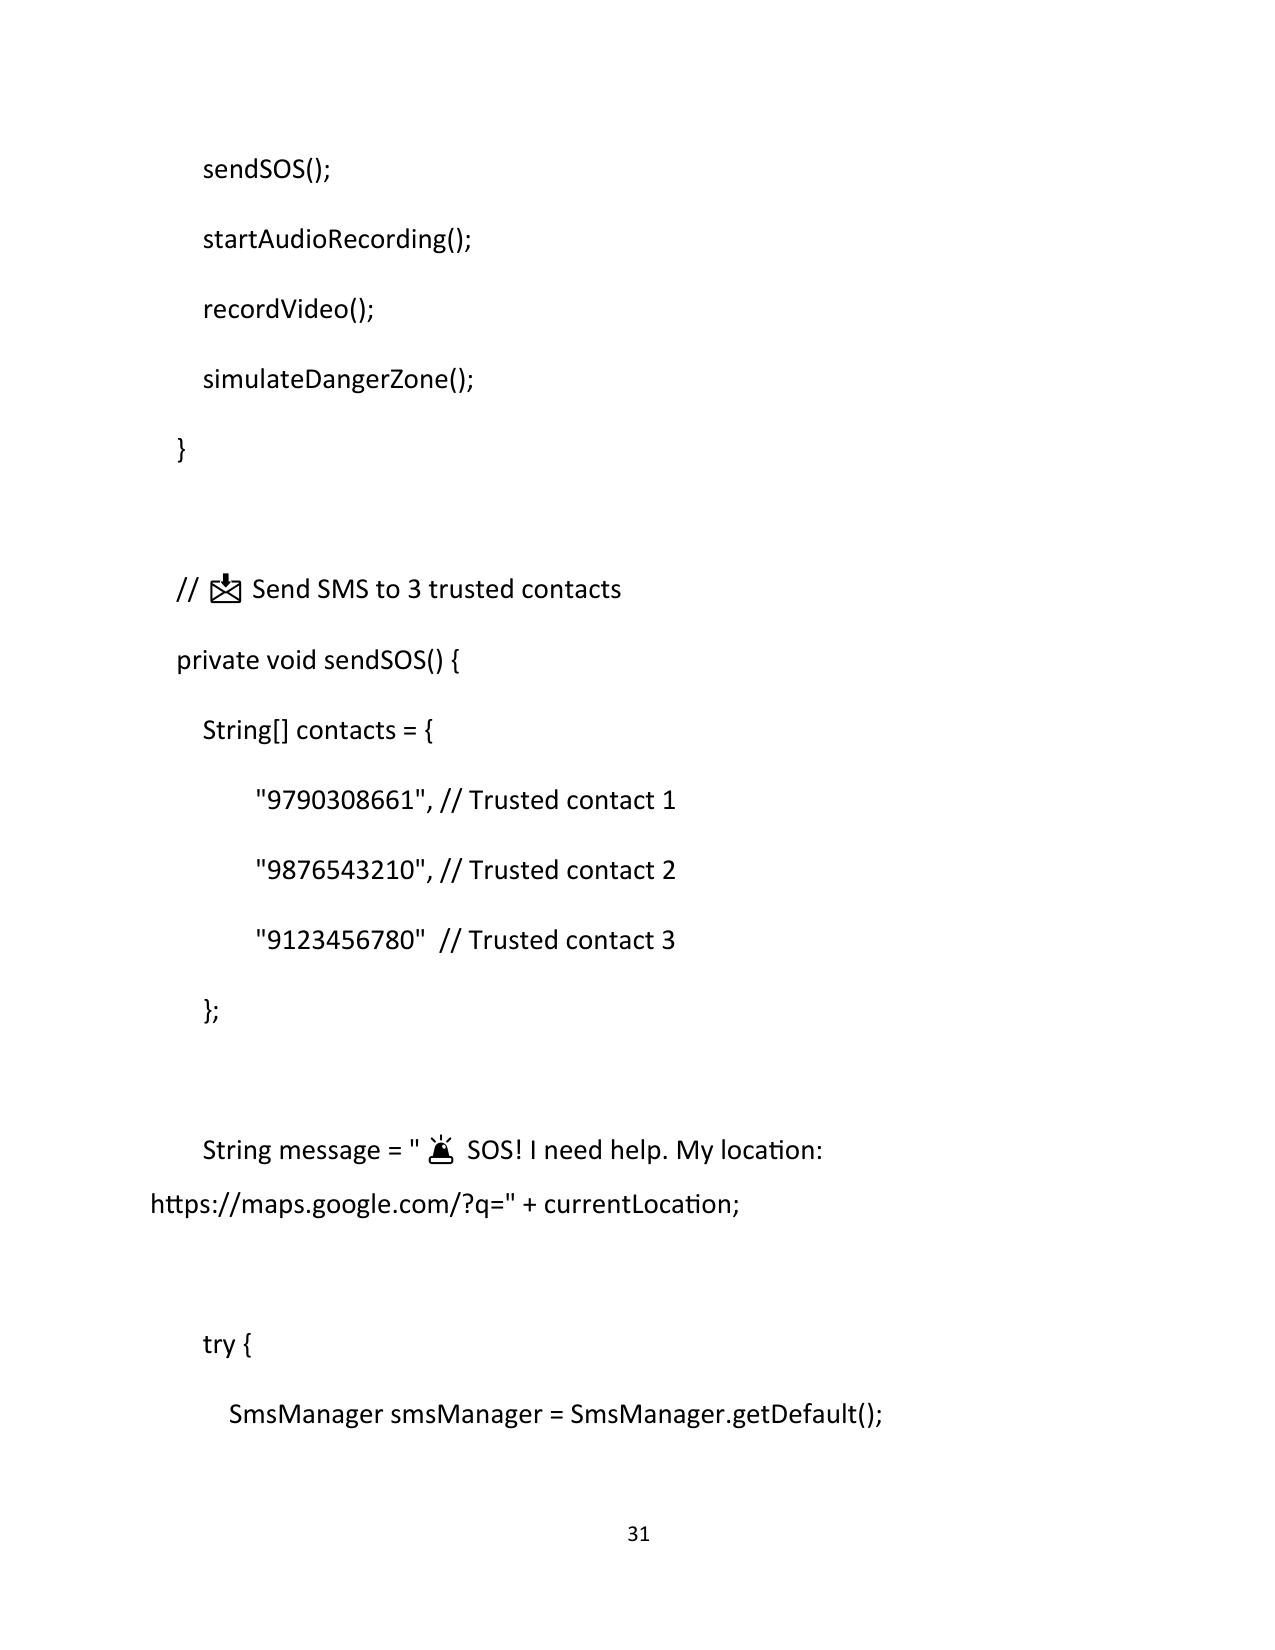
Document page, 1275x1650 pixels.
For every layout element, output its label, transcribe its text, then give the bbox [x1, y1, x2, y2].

text sendSOS(); [150, 150, 1127, 186]
text recordVideo(); [150, 290, 1127, 326]
text private void sendSOS() { [150, 641, 1127, 676]
text String[] contacts = { [150, 711, 1127, 746]
text // 📩 Send SMS to 3 trusted contacts [150, 571, 1127, 606]
text } [150, 430, 1127, 466]
text "9790308661", // Trusted contact 1 [150, 781, 1127, 817]
text startAudioRecording(); [150, 220, 1127, 256]
text "9123456780" // Trusted contact 3 [150, 921, 1127, 957]
text "9876543210", // Trusted contact 2 [150, 851, 1127, 887]
text String message = "🚨 SOS! I need help. My location: https://maps.google.com/?q=" + currentLocation; [150, 1131, 1127, 1221]
text try { [150, 1325, 1127, 1361]
text }; [150, 991, 1127, 1027]
text simulateDangerZone(); [150, 360, 1127, 396]
text SmsManager smsManager = SmsManager.getDefault(); [150, 1395, 1127, 1431]
